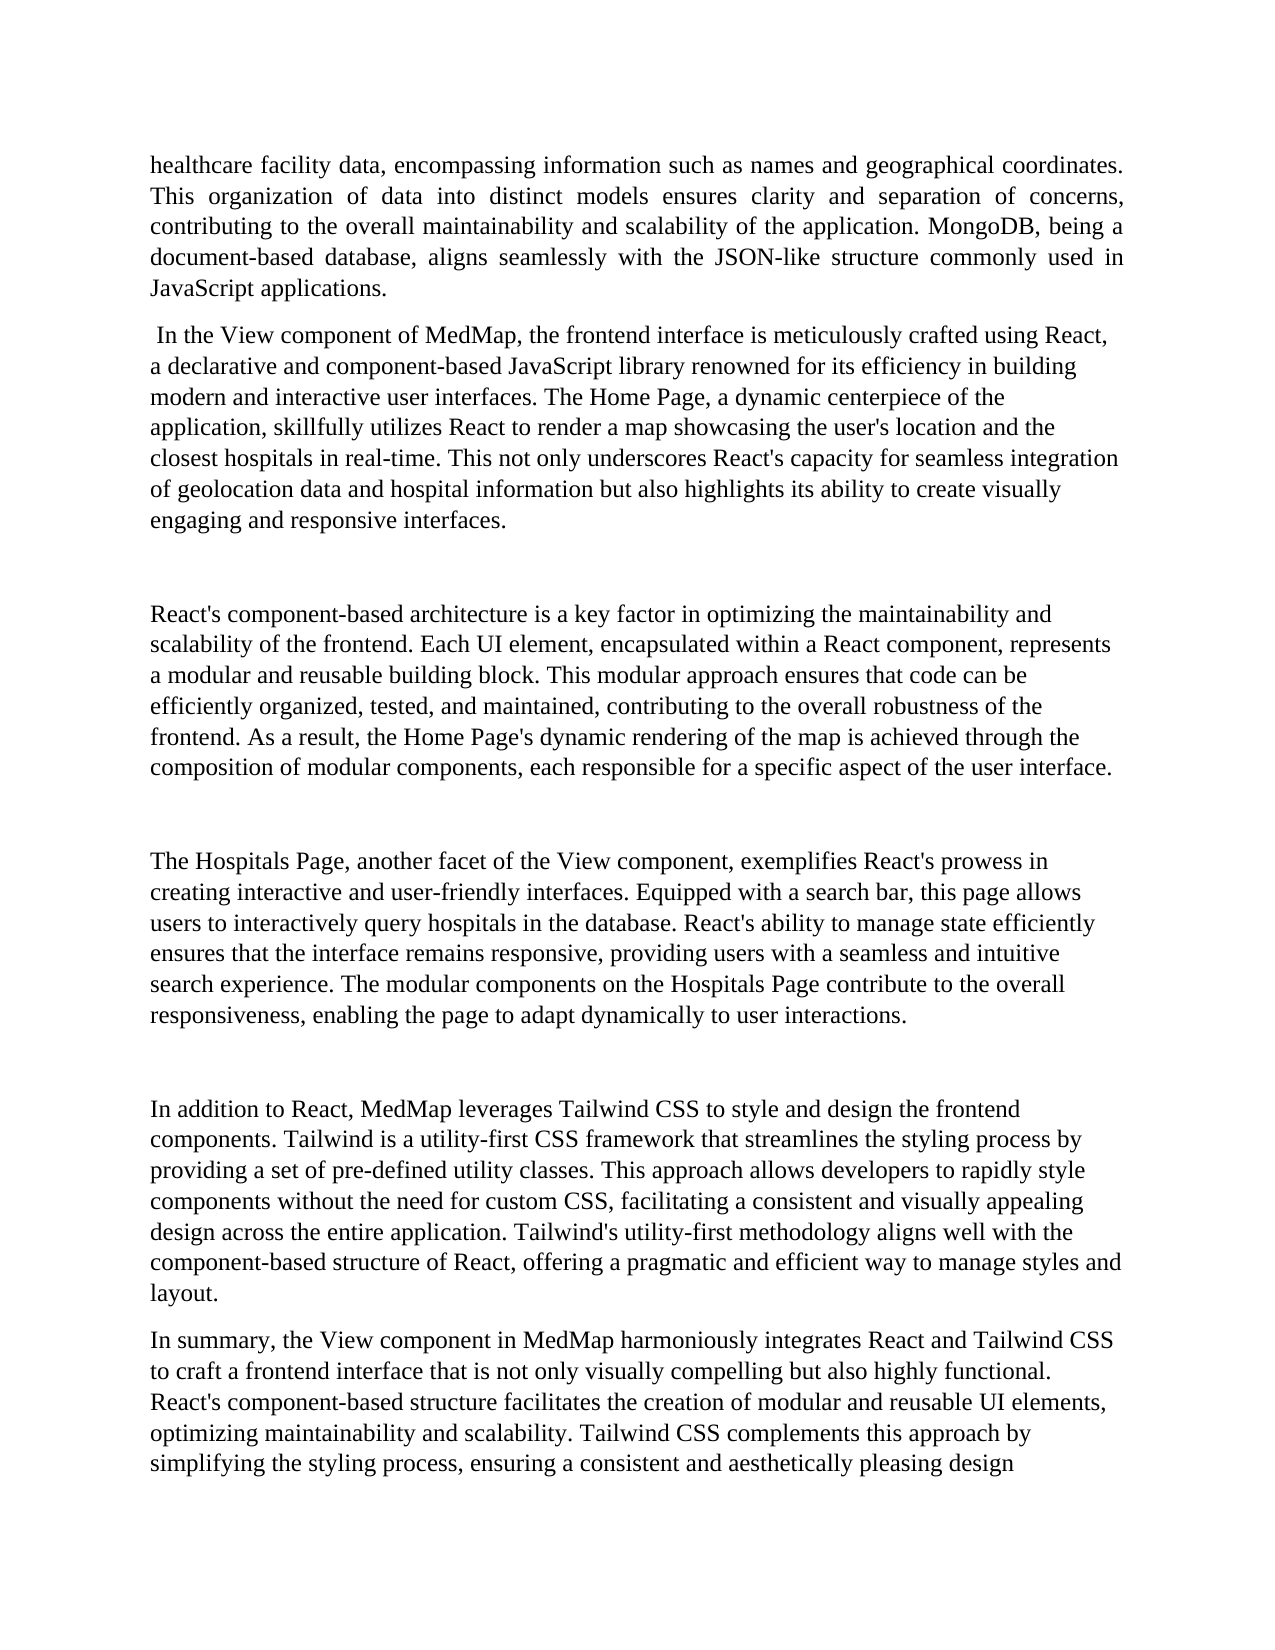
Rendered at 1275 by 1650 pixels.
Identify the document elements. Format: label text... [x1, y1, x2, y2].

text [150, 1326, 1125, 1477]
text In the View component of MedMap, the frontend interface is meticulously crafted using React, a declarative and component-based JavaScript library renowned for its efficiency in building modern and interactive user interfaces. The Home Page, a dynamic centerpiece of the application, skillfully utilizes React to render a map showcasing the user's location and the closest hospitals in real-time. This not only underscores React's capacity for seamless integration of geolocation data and hospital information but also highlights its ability to create visually engaging and responsive interfaces. [150, 320, 1125, 533]
text In addition to React, MedMap leverages Tailwind CSS to style and design the frontend components. Tailwind is a utility-first CSS framework that streamlines the styling process by providing a set of pre-defined utility classes. This approach allows developers to rapidly style components without the need for custom CSS, facilitating a consistent and visually appealing design across the entire application. Tailwind's utility-first methodology aligns well with the component-based structure of React, offering a pragmatic and efficient way to manage styles and layout. [150, 1094, 1125, 1307]
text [150, 150, 1125, 302]
text The Hospitals Page, another facet of the View component, exemplifies React's prowess in creating interactive and user-friendly interfaces. Equipped with a search bar, this page allows users to interactively query hospitals in the database. React's ability to manage state efficiently ensures that the interface remains responsive, providing users with a seamless and intuitive search experience. The modular components on the Hospitals Page contribute to the overall responsiveness, enabling the page to adapt dynamically to user interactions. [150, 846, 1125, 1029]
text React's component-based architecture is a key factor in optimizing the maintainability and scalability of the frontend. Each UI element, encapsulated within a React component, represents a modular and reusable building block. This modular approach ensures that code can be efficiently organized, tested, and maintained, contributing to the overall robustness of the frontend. As a result, the Home Page's dynamic rendering of the map is achieved through the composition of modular components, each responsible for a specific aspect of the user interface. [150, 599, 1125, 781]
